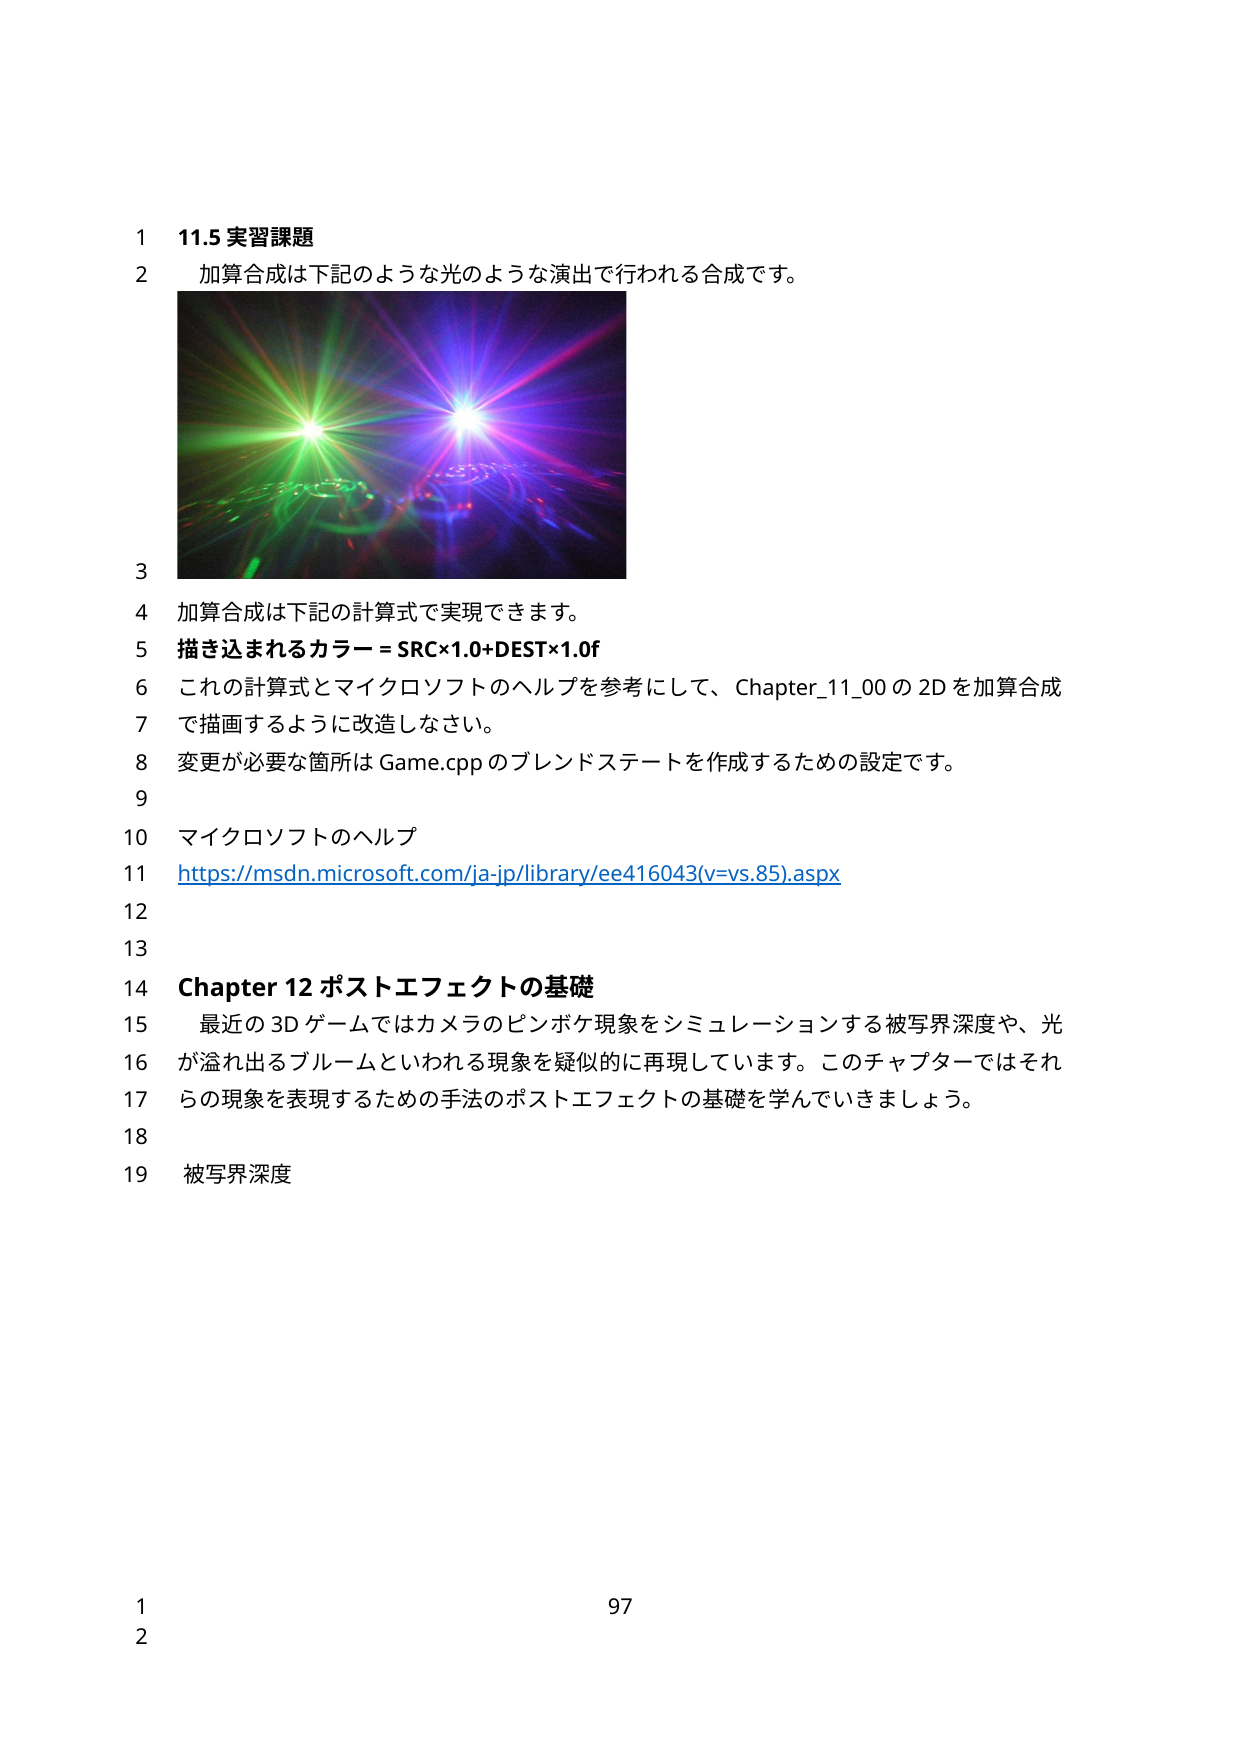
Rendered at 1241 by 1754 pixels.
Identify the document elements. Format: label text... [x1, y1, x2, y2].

text 加算合成は下記の計算式で実現できます。 [177, 592, 1063, 629]
subtitle 11.5 実習課題 [177, 217, 1063, 254]
text https://msdn.microsoft.com/ja-jp/library/ee416043(v=vs.85).aspx [177, 854, 1063, 892]
text 描き込まれるカラー = SRC×1.0+DEST×1.0f [177, 629, 1063, 667]
text 被写界深度 [177, 1154, 1063, 1192]
text 最近の3Dゲームではカメラのピンボケ現象をシミュレーションする被写界深度や、光が溢れ出るブルームといわれる現象を疑似的に再現しています。このチャプターではそれらの現象を表現するための手法のポストエフェクトの基礎を学んでいきましょう。 [177, 1004, 1063, 1117]
text 変更が必要な箇所はGame.cppのブレンドステートを作成するための設定です。 [177, 742, 1063, 779]
text マイクロソフトのヘルプ [177, 817, 1063, 854]
picture [177, 291, 627, 579]
text 加算合成は下記のような光のような演出で行われる合成です。 [177, 254, 1063, 292]
subtitle Chapter 12 ポストエフェクトの基礎 [177, 967, 1063, 1004]
text これの計算式とマイクロソフトのヘルプを参考にして、Chapter_11_00の2Dを加算合成で描画するように改造しなさい。 [177, 667, 1063, 742]
